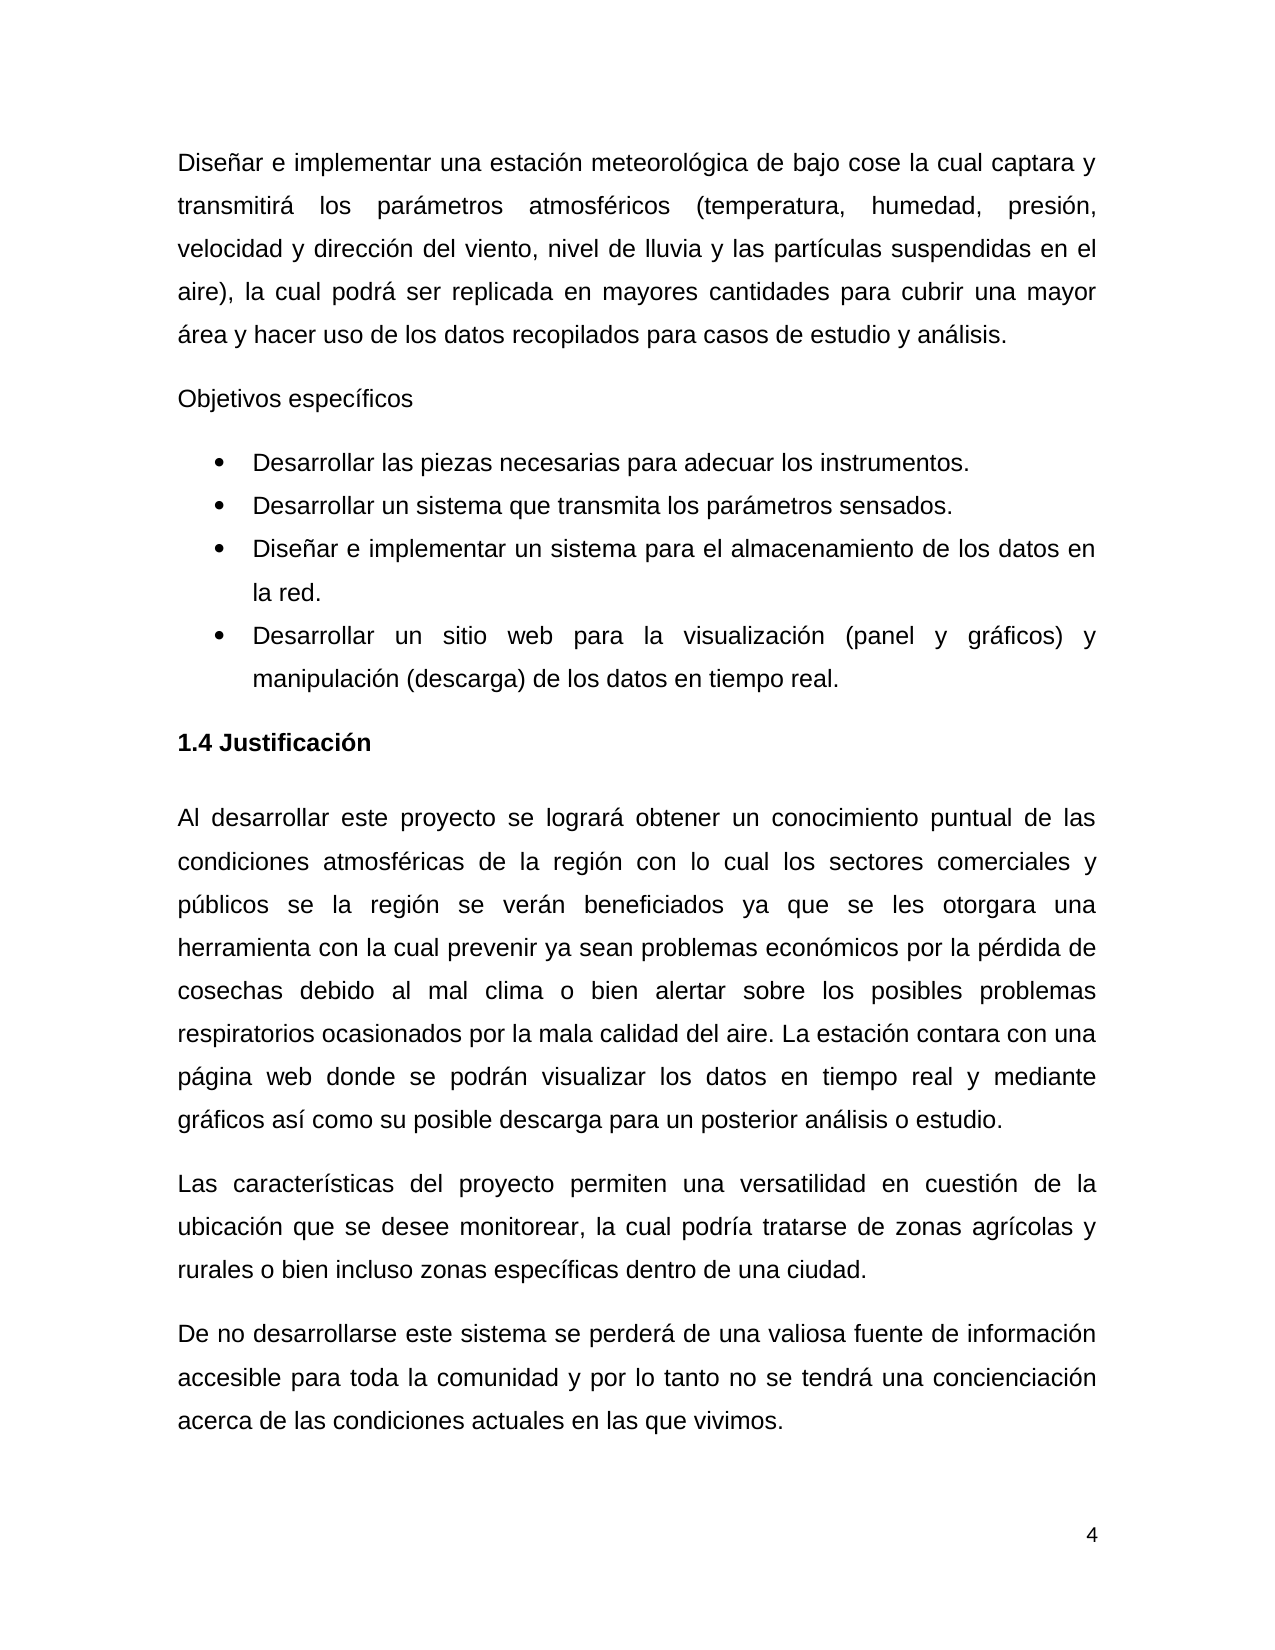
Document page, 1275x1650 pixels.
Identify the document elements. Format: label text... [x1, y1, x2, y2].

subtitle 1.4 Justificación [177, 728, 1098, 757]
text Objetivos específicos [177, 384, 1098, 413]
text Diseñar e implementar una estación meteorológica de bajo cose la cual captara y transmitirá los parámetros atmosféricos (temperatura, humedad, presión, velocidad y dirección del viento, nivel de lluvia y las partículas suspendidas en el aire), la cual podrá ser replicada en mayores cantidades para cubrir una mayor área y hacer uso de los datos recopilados para casos de estudio y análisis. [177, 148, 1098, 349]
list Desarrollar las piezas necesarias para adecuar los instrumentos. [215, 448, 1098, 477]
text Al desarrollar este proyecto se logrará obtener un conocimiento puntual de las condiciones atmosféricas de la región con lo cual los sectores comerciales y públicos se la región se verán beneficiados ya que se les otorgara una herramienta con la cual prevenir ya sean problemas económicos por la pérdida de cosechas debido al mal clima o bien alertar sobre los posibles problemas respiratorios ocasionados por la mala calidad del aire. La estación contara con una página web donde se podrán visualizar los datos en tiempo real y mediante gráficos así como su posible descarga para un posterior análisis o estudio. [177, 761, 1098, 1134]
list Desarrollar un sistema que transmita los parámetros sensados. [215, 491, 1098, 520]
list Desarrollar un sitio web para la visualización (panel y gráficos) y manipulación (descarga) de los datos en tiempo real. [215, 621, 1098, 693]
list Diseñar e implementar un sistema para el almacenamiento de los datos en la red. [215, 534, 1098, 606]
text Las características del proyecto permiten una versatilidad en cuestión de la ubicación que se desee monitorear, la cual podría tratarse de zonas agrícolas y rurales o bien incluso zonas específicas dentro de una ciudad. [177, 1169, 1098, 1284]
text De no desarrollarse este sistema se perderá de una valiosa fuente de información accesible para toda la comunidad y por lo tanto no se tendrá una concienciación acerca de las condiciones actuales en las que vivimos. [177, 1319, 1098, 1434]
